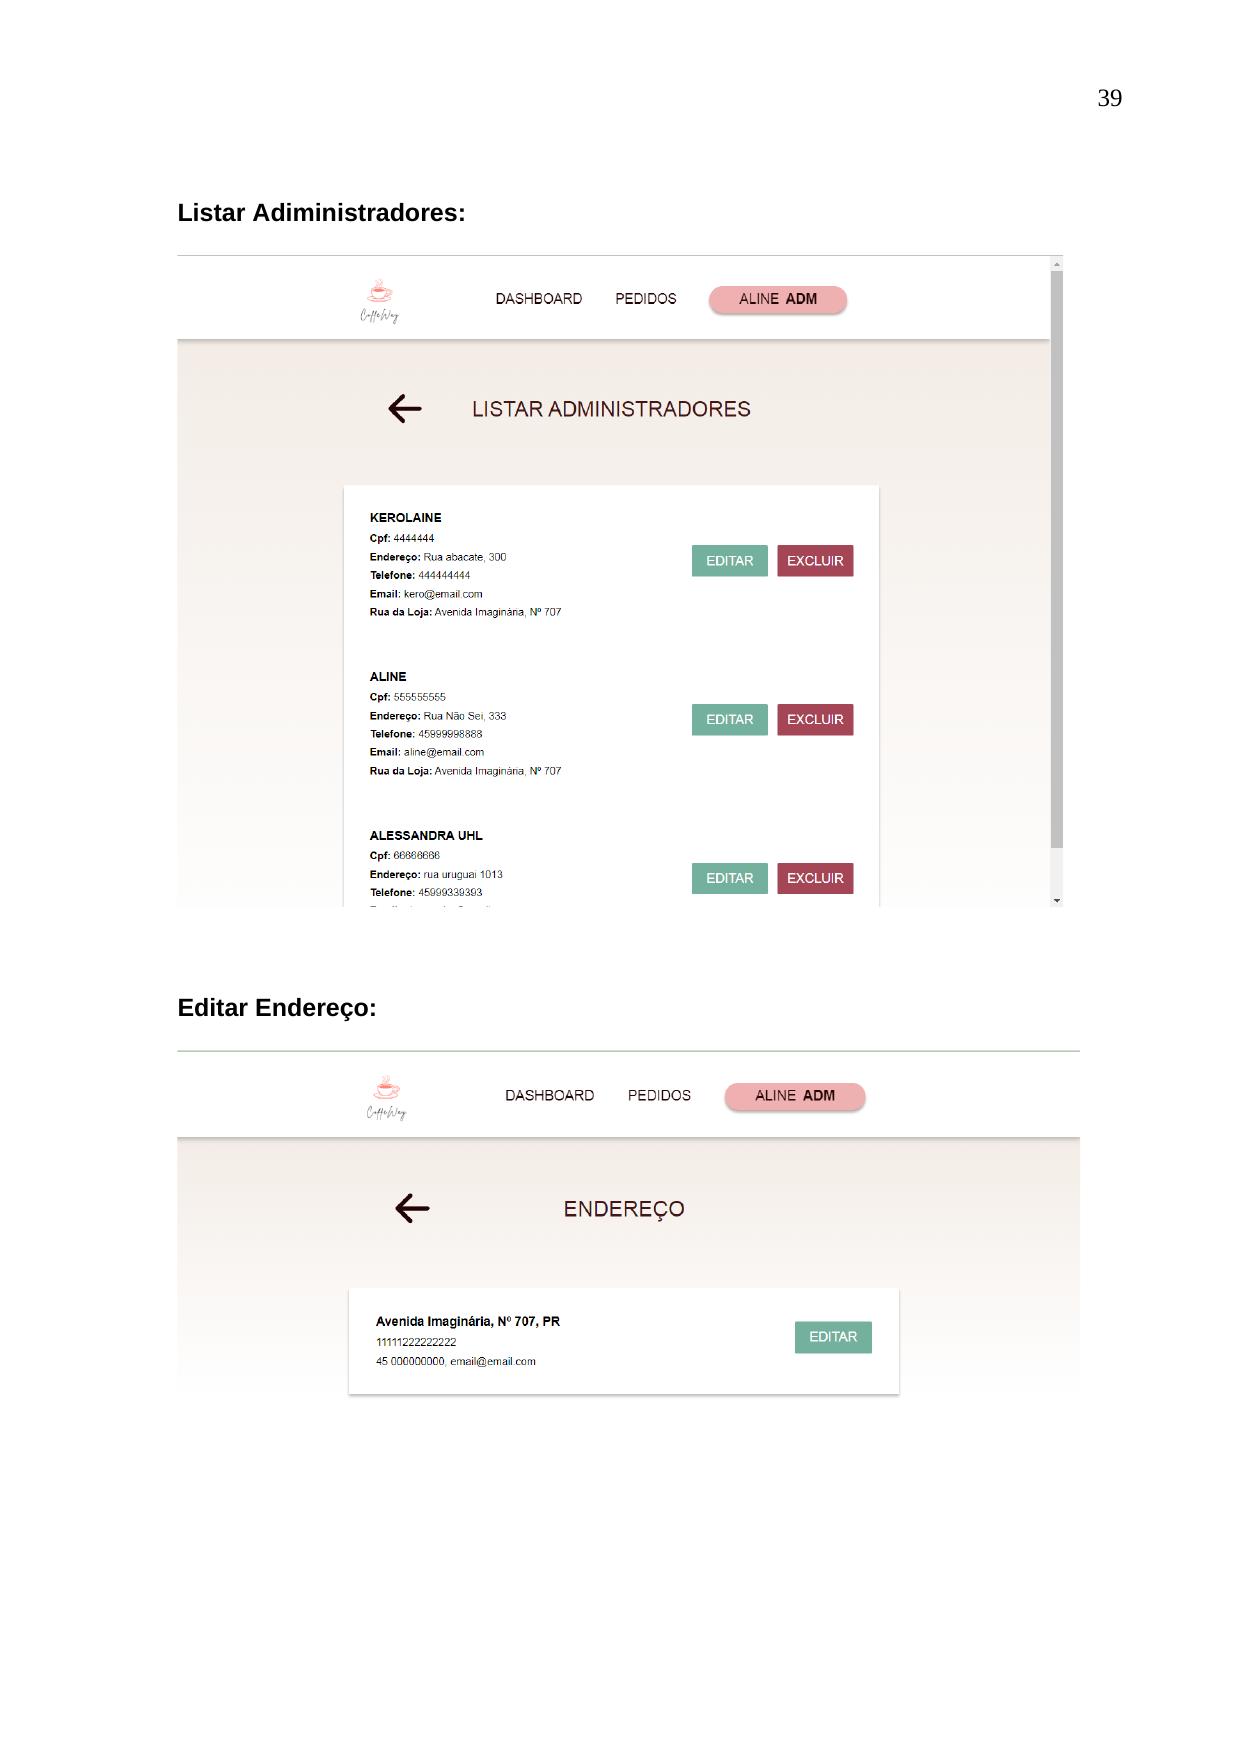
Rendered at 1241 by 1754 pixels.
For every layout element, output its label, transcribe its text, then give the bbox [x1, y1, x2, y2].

text Listar Adiministradores: [177, 198, 1122, 226]
picture [177, 255, 1064, 907]
picture [177, 1050, 1081, 1554]
text Editar Endereço: [177, 993, 1122, 1022]
